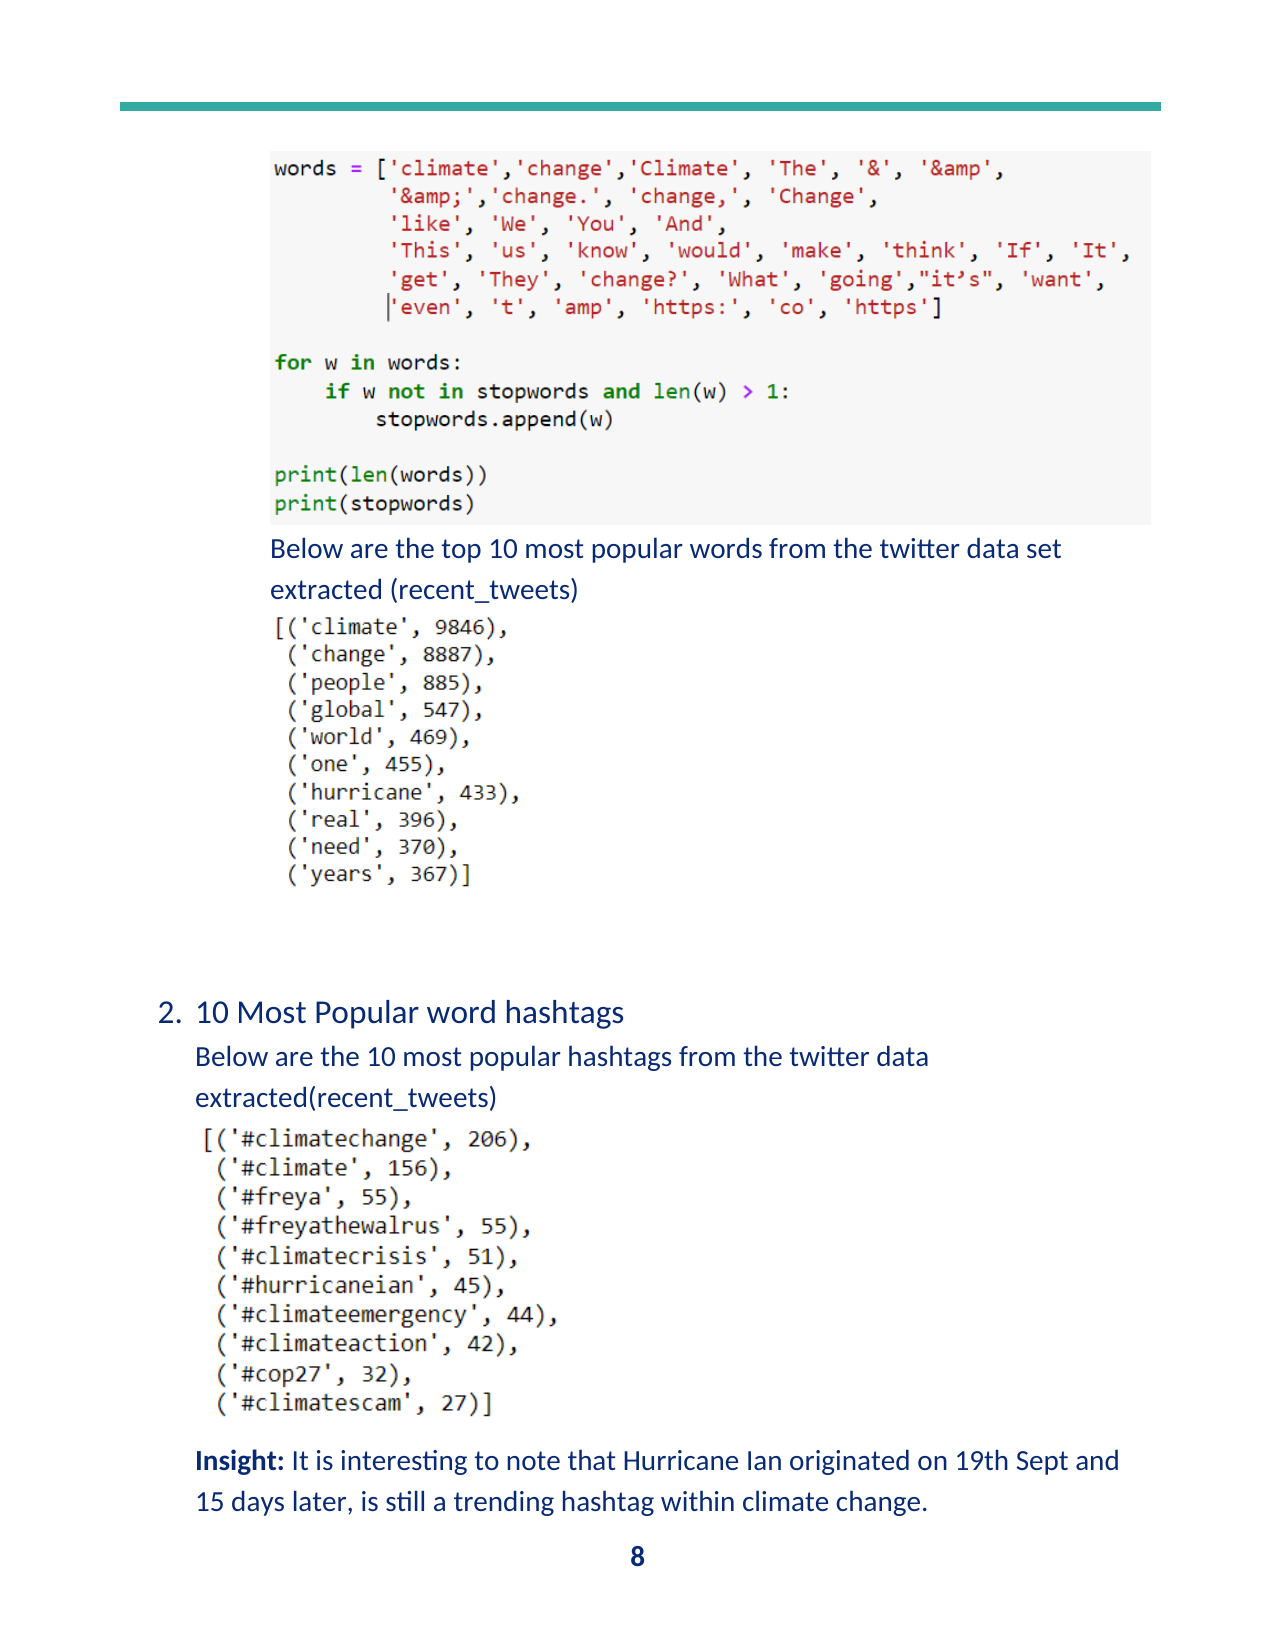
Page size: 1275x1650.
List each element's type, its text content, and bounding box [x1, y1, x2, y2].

text Below are the top 10 most popular words from the twitter data set extracted (recent_tweets) [270, 530, 1155, 606]
list Insight: It is interesting to note that Hurricane Ian originated on 19th Sept and 15 days later, is still a trending hashtag within climate change. [195, 1442, 1155, 1519]
list 10 Most Popular word hashtags [157, 991, 1155, 1032]
picture [195, 1119, 576, 1437]
picture [270, 151, 1152, 525]
text Below are the 10 most popular hashtags from the twitter data extracted(recent_tweets) [195, 1038, 1155, 1114]
picture [270, 611, 550, 898]
